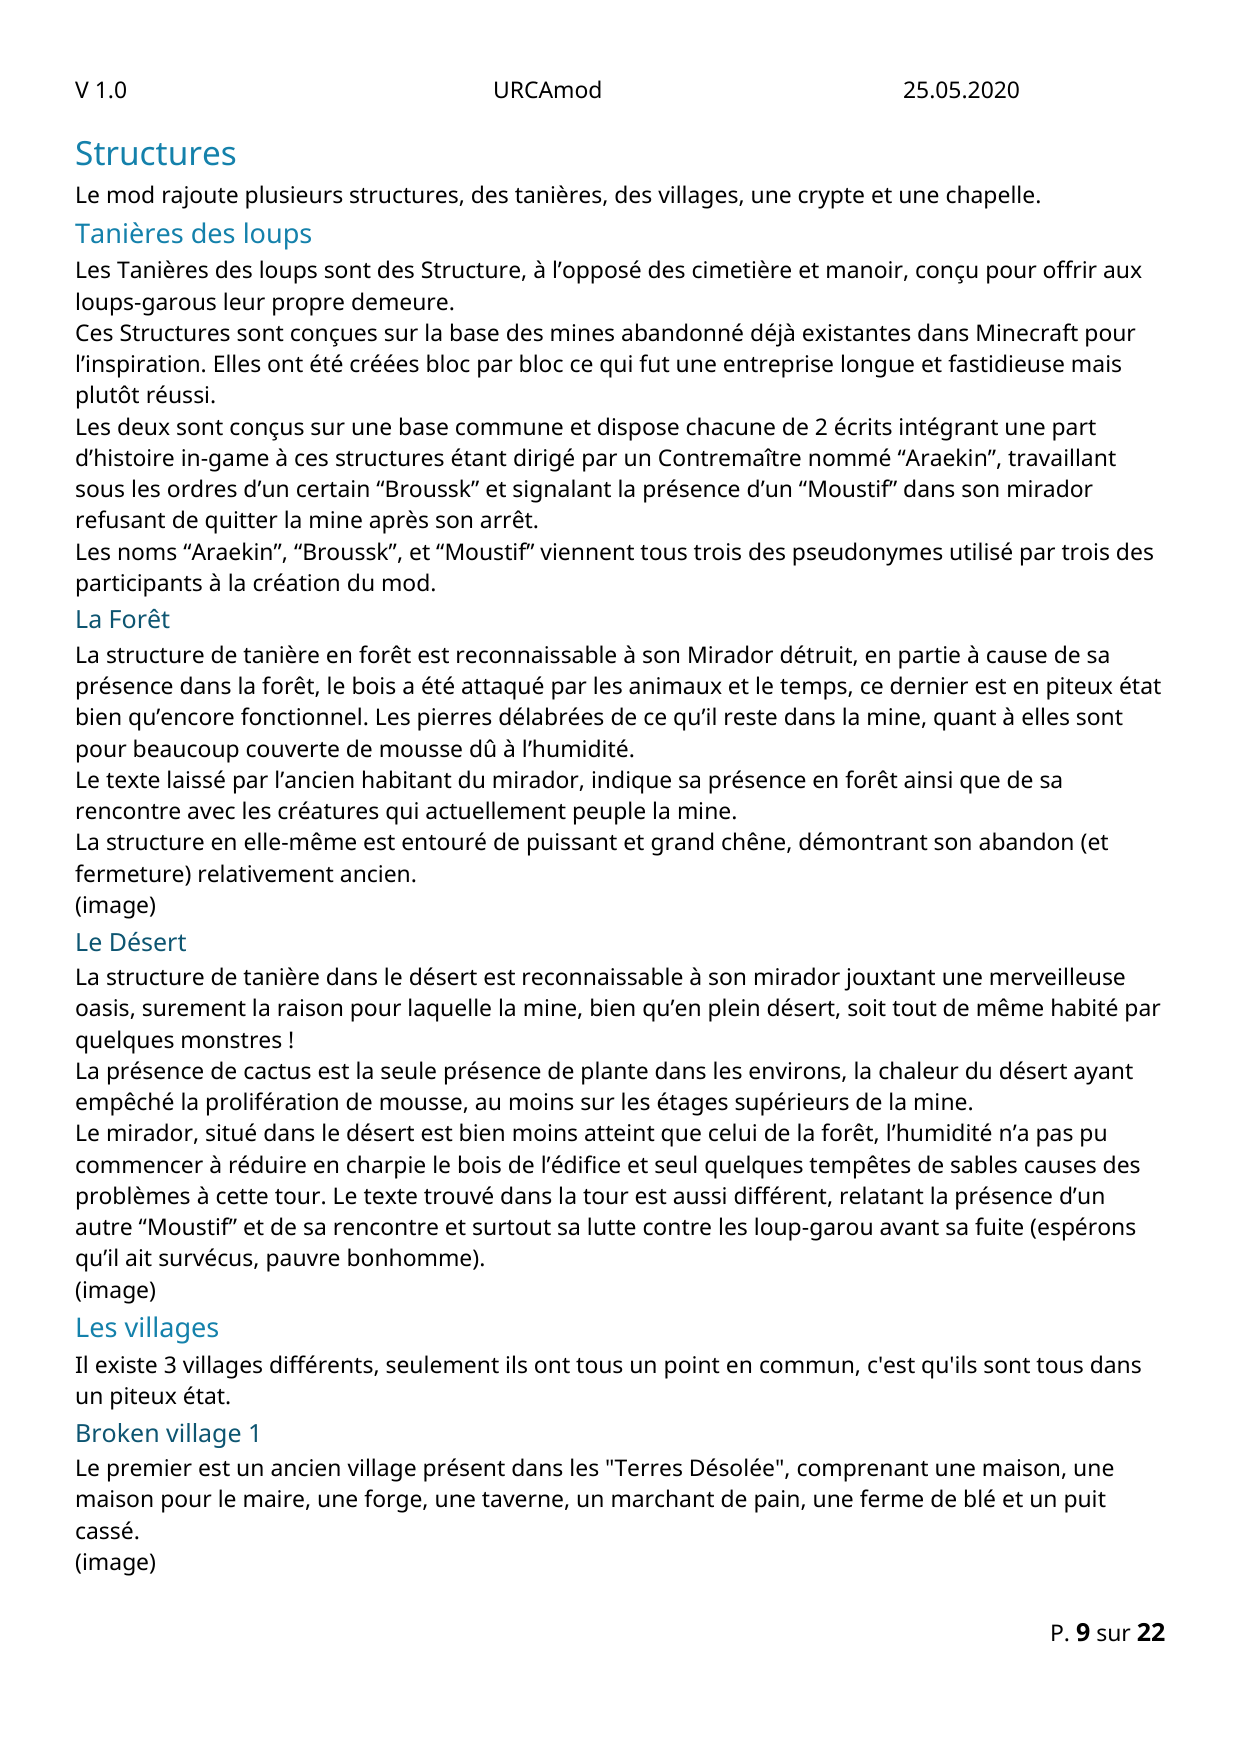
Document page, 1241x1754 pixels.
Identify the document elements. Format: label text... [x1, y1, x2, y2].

text Les deux sont conçus sur une base commune et dispose chacune de 2 écrits intégrant une part d’histoire in-game à ces structures étant dirigé par un Contremaître nommé “Araekin”, travaillant sous les ordres d’un certain “Broussk” et signalant la présence d’un “Moustif” dans son mirador refusant de quitter la mine après son arrêt. [75, 410, 1165, 535]
text (image) [75, 1273, 1165, 1305]
text (image) [75, 889, 1165, 920]
subtitle Les villages [75, 1309, 1165, 1346]
text Le texte laissé par l’ancien habitant du mirador, indique sa présence en forêt ainsi que de sa rencontre avec les créatures qui actuellement peuple la mine. [75, 764, 1165, 826]
text Les Tanières des loups sont des Structure, à l’opposé des cimetière et manoir, conçu pour offrir aux loups-garous leur propre demeure. [75, 254, 1165, 317]
text Le mirador, situé dans le désert est bien moins atteint que celui de la forêt, l’humidité n’a pas pu commencer à réduire en charpie le bois de l’édifice et seul quelques tempêtes de sables causes des problèmes à cette tour. Le texte trouvé dans la tour est aussi différent, relatant la présence d’un autre “Moustif” et de sa rencontre et surtout sa lutte contre les loup-garou avant sa fuite (espérons qu’il ait survécus, pauvre bonhomme). [75, 1117, 1165, 1273]
subtitle La Forêt [75, 602, 1165, 636]
subtitle Le Désert [75, 924, 1165, 958]
text La structure de tanière en forêt est reconnaissable à son Mirador détruit, en partie à cause de sa présence dans la forêt, le bois a été attaqué par les animaux et le temps, ce dernier est en piteux état bien qu’encore fonctionnel. Les pierres délabrées de ce qu’il reste dans la mine, quant à elles sont pour beaucoup couverte de mousse dû à l’humidité. [75, 639, 1165, 764]
text Il existe 3 villages différents, seulement ils ont tous un point en commun, c'est qu'ils sont tous dans un piteux état. [75, 1349, 1165, 1411]
text Le mod rajoute plusieurs structures, des tanières, des villages, une crypte et une chapelle. [75, 179, 1165, 210]
text La présence de cactus est la seule présence de plante dans les environs, la chaleur du désert ayant empêché la prolifération de mousse, au moins sur les étages supérieurs de la mine. [75, 1055, 1165, 1117]
text Le premier est un ancien village présent dans les "Terres Désolée", comprenant une maison, une maison pour le maire, une forge, une taverne, un marchant de pain, une ferme de blé et un puit cassé. [75, 1452, 1165, 1546]
text La structure en elle-même est entouré de puissant et grand chêne, démontrant son abandon (et fermeture) relativement ancien. [75, 826, 1165, 889]
text La structure de tanière dans le désert est reconnaissable à son mirador jouxtant une merveilleuse oasis, surement la raison pour laquelle la mine, bien qu’en plein désert, soit tout de même habité par quelques monstres ! [75, 961, 1165, 1055]
text Ces Structures sont conçues sur la base des mines abandonné déjà existantes dans Minecraft pour l’inspiration. Elles ont été créées bloc par bloc ce qui fut une entreprise longue et fastidieuse mais plutôt réussi. [75, 317, 1165, 410]
subtitle Tanières des loups [75, 214, 1165, 251]
text Les noms “Araekin”, “Broussk”, et “Moustif” viennent tous trois des pseudonymes utilisé par trois des participants à la création du mod. [75, 535, 1165, 598]
text (image) [75, 1546, 1165, 1577]
subtitle Broken village 1 [75, 1415, 1165, 1449]
subtitle Structures [75, 130, 1165, 175]
